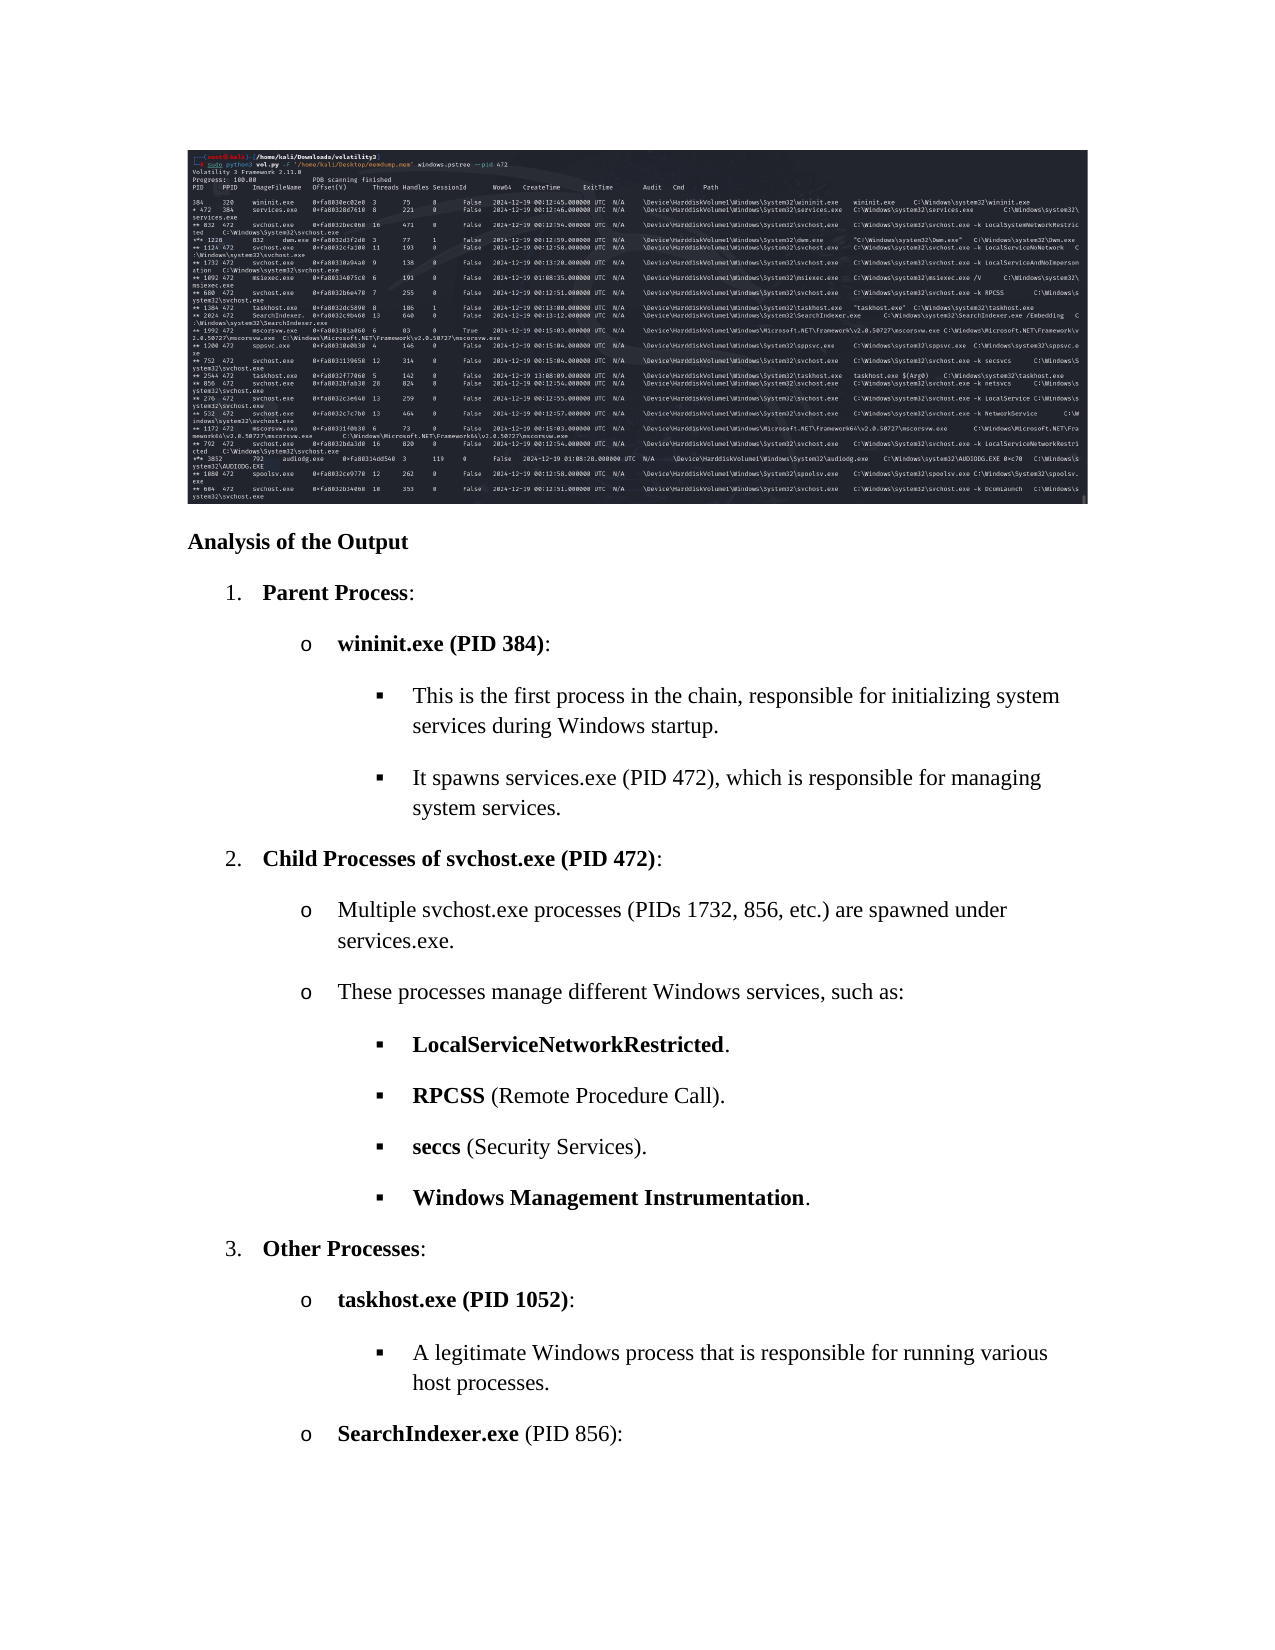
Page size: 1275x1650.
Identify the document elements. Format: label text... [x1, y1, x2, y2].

list wininit.exe (PID 384): [300, 630, 1087, 657]
list seccs (Security Services). [375, 1133, 1087, 1159]
list RPCSS (Remote Procedure Call). [375, 1082, 1087, 1108]
list Child Processes of svchost.exe (PID 472): [225, 845, 1087, 871]
picture [187, 150, 1088, 504]
list These processes manage different Windows services, such as: [300, 978, 1087, 1006]
list taskhost.exe (PID 1052): [300, 1286, 1087, 1314]
list A legitimate Windows process that is responsible for running various host processes. [375, 1339, 1087, 1395]
list Multiple svchost.exe processes (PIDs 1732, 856, etc.) are spawned under services.exe. [300, 896, 1087, 954]
list LocalServiceNetworkRestricted. [375, 1031, 1087, 1057]
list Other Processes: [225, 1235, 1087, 1261]
list SearchIndexer.exe (PID 856): [300, 1420, 1087, 1447]
list This is the first process in the chain, responsible for initializing system services during Windows startup. [375, 682, 1087, 739]
list Windows Management Instrumentation. [375, 1184, 1087, 1210]
list Parent Process: [225, 579, 1087, 605]
text Analysis of the Output [187, 528, 1087, 554]
list It spawns services.exe (PID 472), which is responsible for managing system services. [375, 764, 1087, 820]
